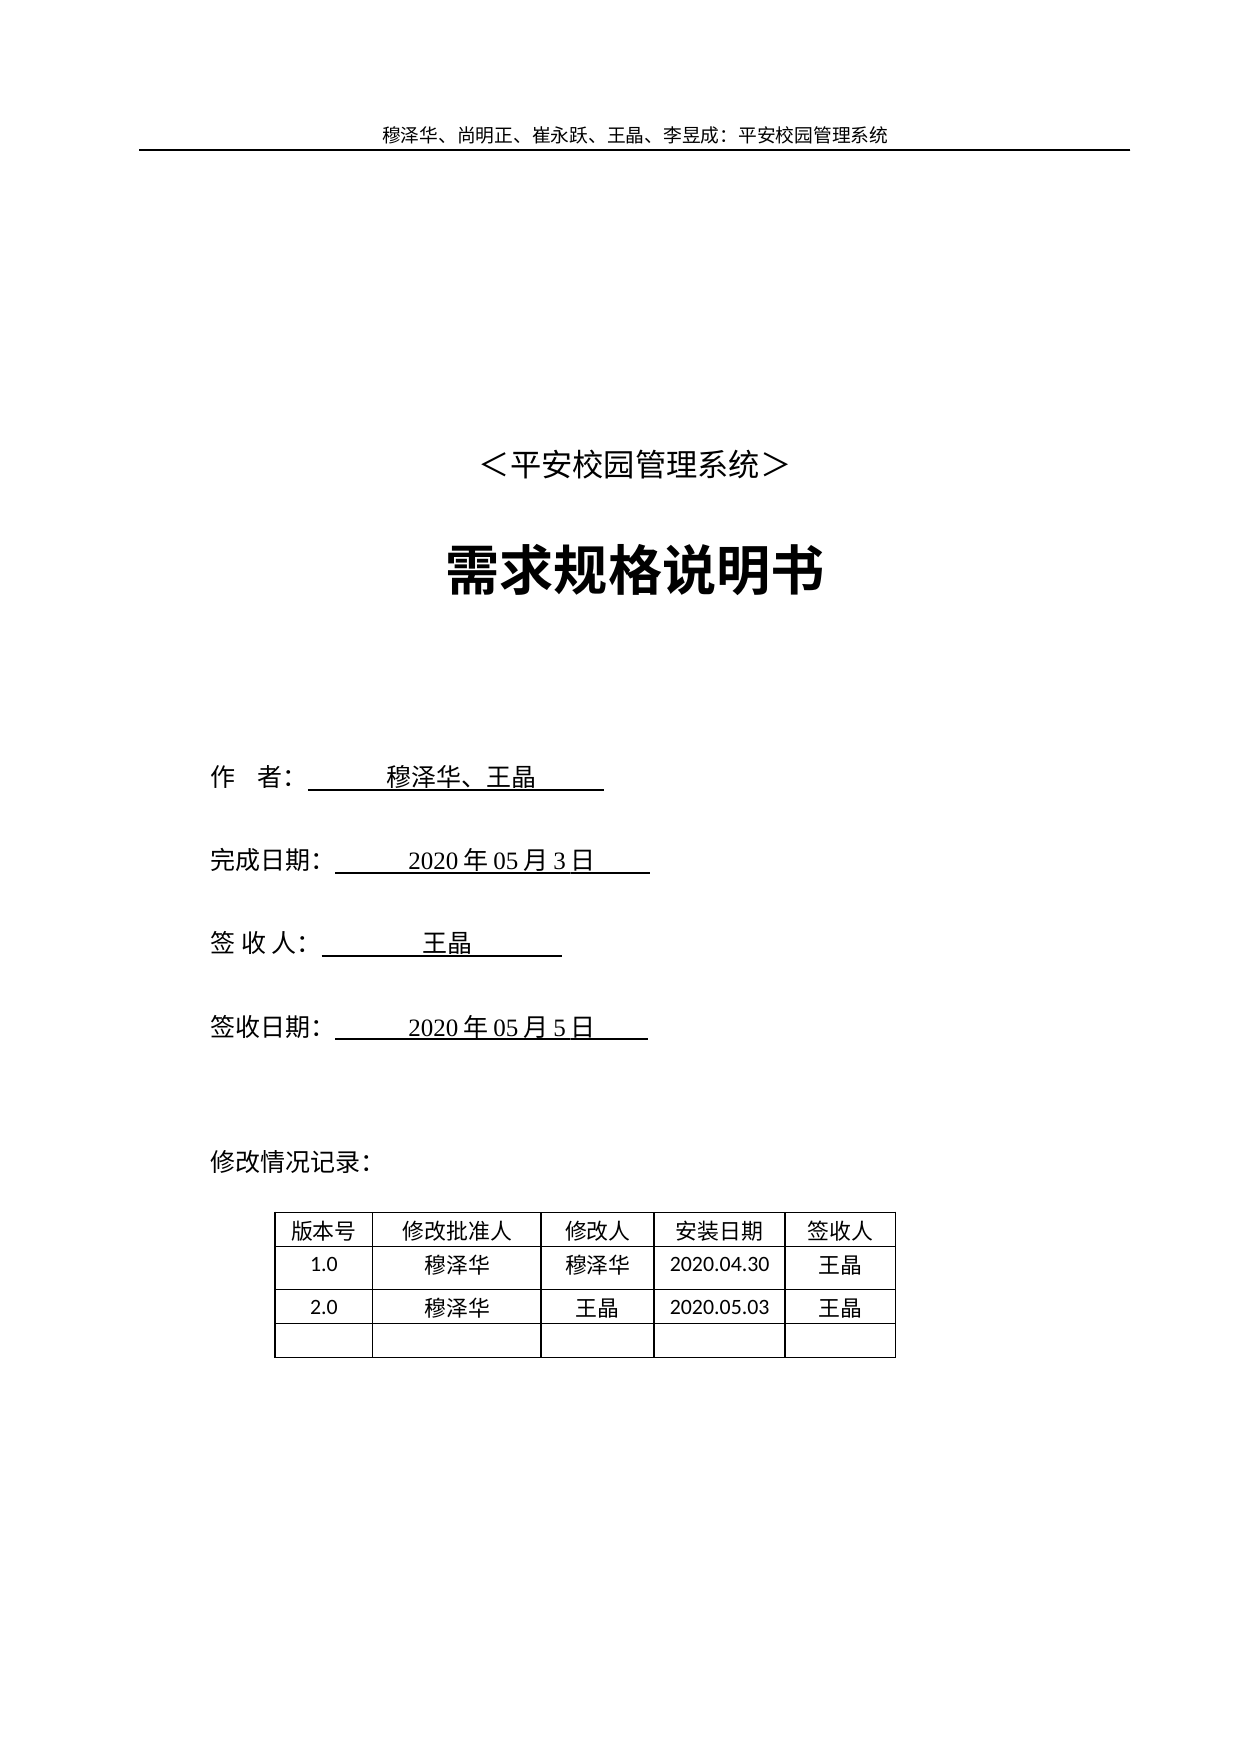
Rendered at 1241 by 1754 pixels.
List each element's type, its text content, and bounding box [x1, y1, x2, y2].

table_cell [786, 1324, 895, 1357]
text 需求规格说明书 [148, 518, 1122, 615]
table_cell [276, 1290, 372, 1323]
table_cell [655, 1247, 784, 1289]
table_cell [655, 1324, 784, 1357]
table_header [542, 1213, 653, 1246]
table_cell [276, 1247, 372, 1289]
text 修改情况记录： [148, 1128, 1122, 1193]
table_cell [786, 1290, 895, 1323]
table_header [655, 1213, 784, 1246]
text 签 收 人： 王晶 [148, 909, 1122, 974]
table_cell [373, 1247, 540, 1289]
text 作 者： 穆泽华、王晶 [148, 743, 1122, 808]
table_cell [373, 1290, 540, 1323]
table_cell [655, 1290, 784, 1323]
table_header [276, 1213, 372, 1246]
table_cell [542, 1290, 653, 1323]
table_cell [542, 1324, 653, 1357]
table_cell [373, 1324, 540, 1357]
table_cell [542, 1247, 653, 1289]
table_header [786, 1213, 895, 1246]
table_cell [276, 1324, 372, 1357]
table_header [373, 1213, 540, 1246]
text 签收日期： 2020年05月5日 [148, 993, 1122, 1058]
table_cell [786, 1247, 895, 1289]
text 完成日期： 2020年05月3日 [148, 826, 1122, 891]
text ＜平安校园管理系统＞ [148, 430, 1122, 495]
